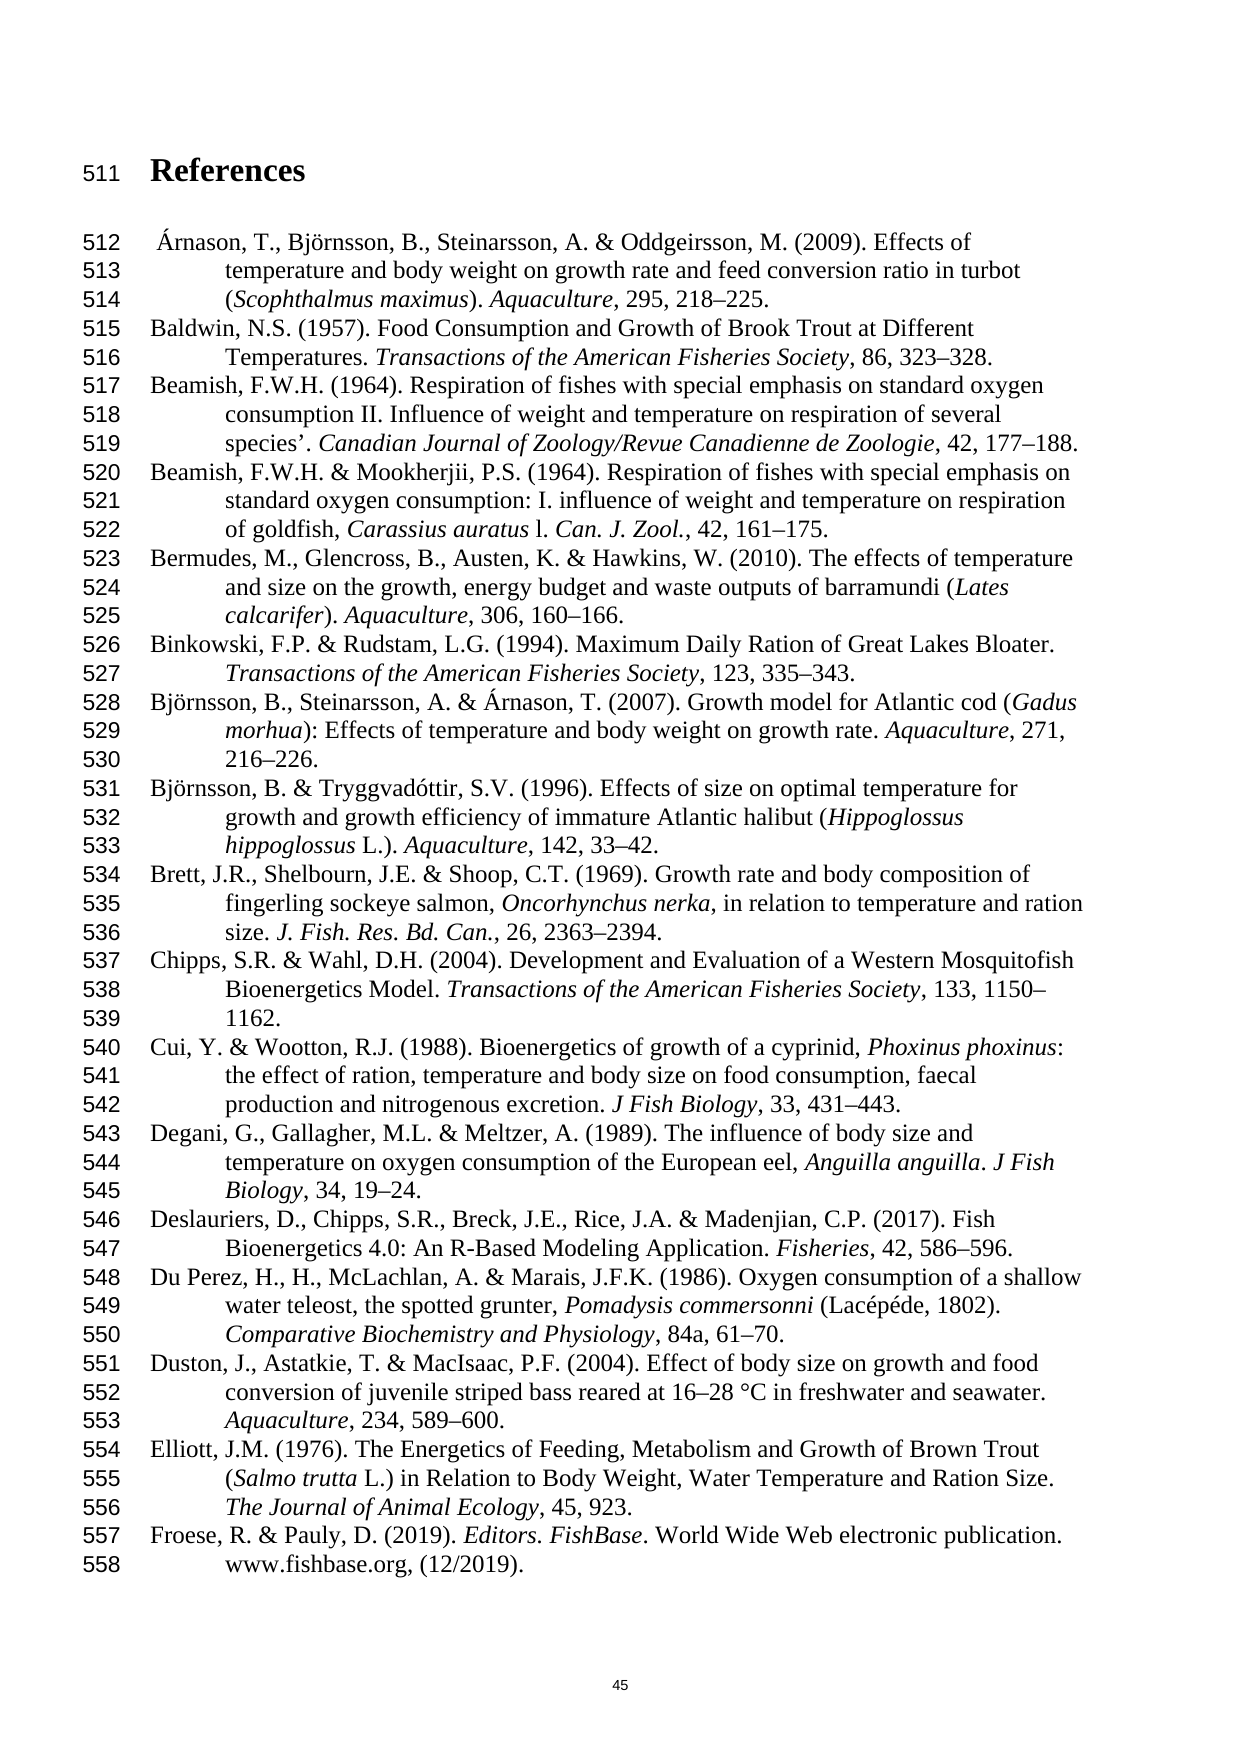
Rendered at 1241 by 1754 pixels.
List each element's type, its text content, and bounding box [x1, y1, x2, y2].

text Deslauriers, D., Chipps, S.R., Breck, J.E., Rice, J.A. & Madenjian, C.P. (2017). Fish Bioenergetics 4.0: An R-Based Modeling Application. Fisheries, 42, 586–596. [150, 1204, 1090, 1262]
text Degani, G., Gallagher, M.L. & Meltzer, A. (1989). The influence of body size and temperature on oxygen consumption of the European eel, Anguilla anguilla. J Fish Biology, 34, 19–24. [150, 1118, 1090, 1204]
text Cui, Y. & Wootton, R.J. (1988). Bioenergetics of growth of a cyprinid, Phoxinus phoxinus: the effect of ration, temperature and body size on food consumption, faecal production and nitrogenous excretion. J Fish Biology, 33, 431–443. [150, 1032, 1090, 1118]
text Árnason, T., Björnsson, B., Steinarsson, A. & Oddgeirsson, M. (2009). Effects of temperature and body weight on growth rate and feed conversion ratio in turbot (Scophthalmus maximus). Aquaculture, 295, 218–225. [150, 227, 1090, 313]
subtitle References [150, 150, 1090, 188]
text Björnsson, B., Steinarsson, A. & Árnason, T. (2007). Growth model for Atlantic cod (Gadus morhua): Effects of temperature and body weight on growth rate. Aquaculture, 271, 216–226. [150, 687, 1090, 773]
text Brett, J.R., Shelbourn, J.E. & Shoop, C.T. (1969). Growth rate and body composition of fingerling sockeye salmon, Oncorhynchus nerka, in relation to temperature and ration size. J. Fish. Res. Bd. Can., 26, 2363–2394. [150, 859, 1090, 945]
text Binkowski, F.P. & Rudstam, L.G. (1994). Maximum Daily Ration of Great Lakes Bloater. Transactions of the American Fisheries Society, 123, 335–343. [150, 629, 1090, 687]
text Beamish, F.W.H. (1964). Respiration of fishes with special emphasis on standard oxygen consumption II. Influence of weight and temperature on respiration of several species’. Canadian Journal of Zoology/Revue Canadienne de Zoologie, 42, 177–188. [150, 370, 1090, 457]
text Bermudes, M., Glencross, B., Austen, K. & Hawkins, W. (2010). The effects of temperature and size on the growth, energy budget and waste outputs of barramundi (Lates calcarifer). Aquaculture, 306, 160–166. [150, 543, 1090, 629]
text Elliott, J.M. (1976). The Energetics of Feeding, Metabolism and Growth of Brown Trout (Salmo trutta L.) in Relation to Body Weight, Water Temperature and Ration Size. The Journal of Animal Ecology, 45, 923. [150, 1434, 1090, 1520]
text Du Perez, H., H., McLachlan, A. & Marais, J.F.K. (1986). Oxygen consumption of a shallow water teleost, the spotted grunter, Pomadysis commersonni (Lacépéde, 1802). Comparative Biochemistry and Physiology, 84a, 61–70. [150, 1262, 1090, 1348]
text Chipps, S.R. & Wahl, D.H. (2004). Development and Evaluation of a Western Mosquitofish Bioenergetics Model. Transactions of the American Fisheries Society, 133, 1150–1162. [150, 945, 1090, 1032]
text Baldwin, N.S. (1957). Food Consumption and Growth of Brook Trout at Different Temperatures. Transactions of the American Fisheries Society, 86, 323–328. [150, 313, 1090, 370]
text Froese, R. & Pauly, D. (2019). Editors. FishBase. World Wide Web electronic publication. www.fishbase.org, (12/2019). [150, 1520, 1090, 1578]
text Björnsson, B. & Tryggvadóttir, S.V. (1996). Effects of size on optimal temperature for growth and growth efficiency of immature Atlantic halibut (Hippoglossus hippoglossus L.). Aquaculture, 142, 33–42. [150, 773, 1090, 859]
text Beamish, F.W.H. & Mookherjii, P.S. (1964). Respiration of fishes with special emphasis on standard oxygen consumption: I. influence of weight and temperature on respiration of goldfish, Carassius auratus l. Can. J. Zool., 42, 161–175. [150, 457, 1090, 543]
text Duston, J., Astatkie, T. & MacIsaac, P.F. (2004). Effect of body size on growth and food conversion of juvenile striped bass reared at 16–28 °C in freshwater and seawater. Aquaculture, 234, 589–600. [150, 1348, 1090, 1434]
